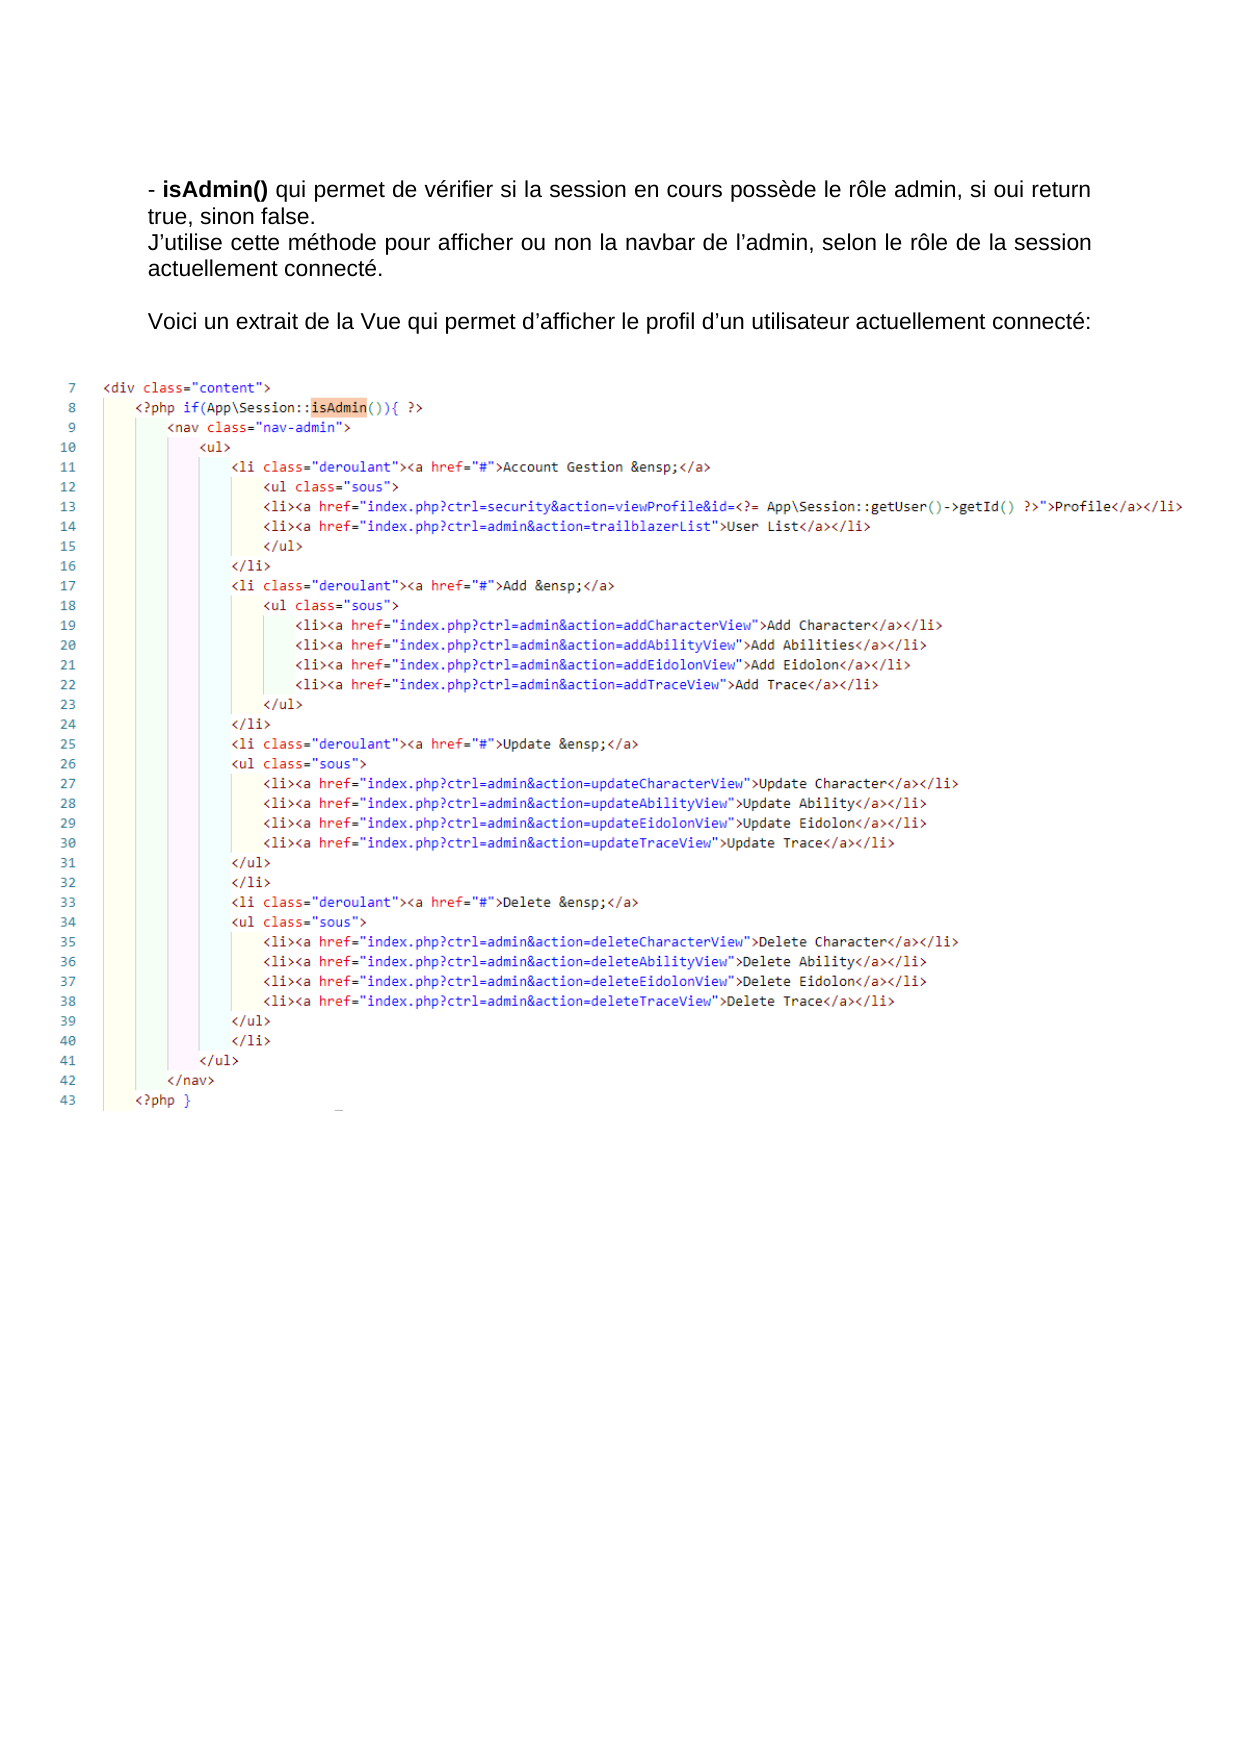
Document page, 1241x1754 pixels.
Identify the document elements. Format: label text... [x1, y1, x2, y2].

text - isAdmin() qui permet de vérifier si la session en cours possède le rôle admin, si oui return true, sinon false. [148, 176, 1093, 229]
text J’utilise cette méthode pour afficher ou non la navbar de l’admin, selon le rôle de la session actuellement connecté. [148, 229, 1093, 282]
picture [51, 379, 1189, 1111]
text Voici un extrait de la Vue qui permet d’afficher le profil d’un utilisateur actuellement connecté: [148, 308, 1093, 334]
